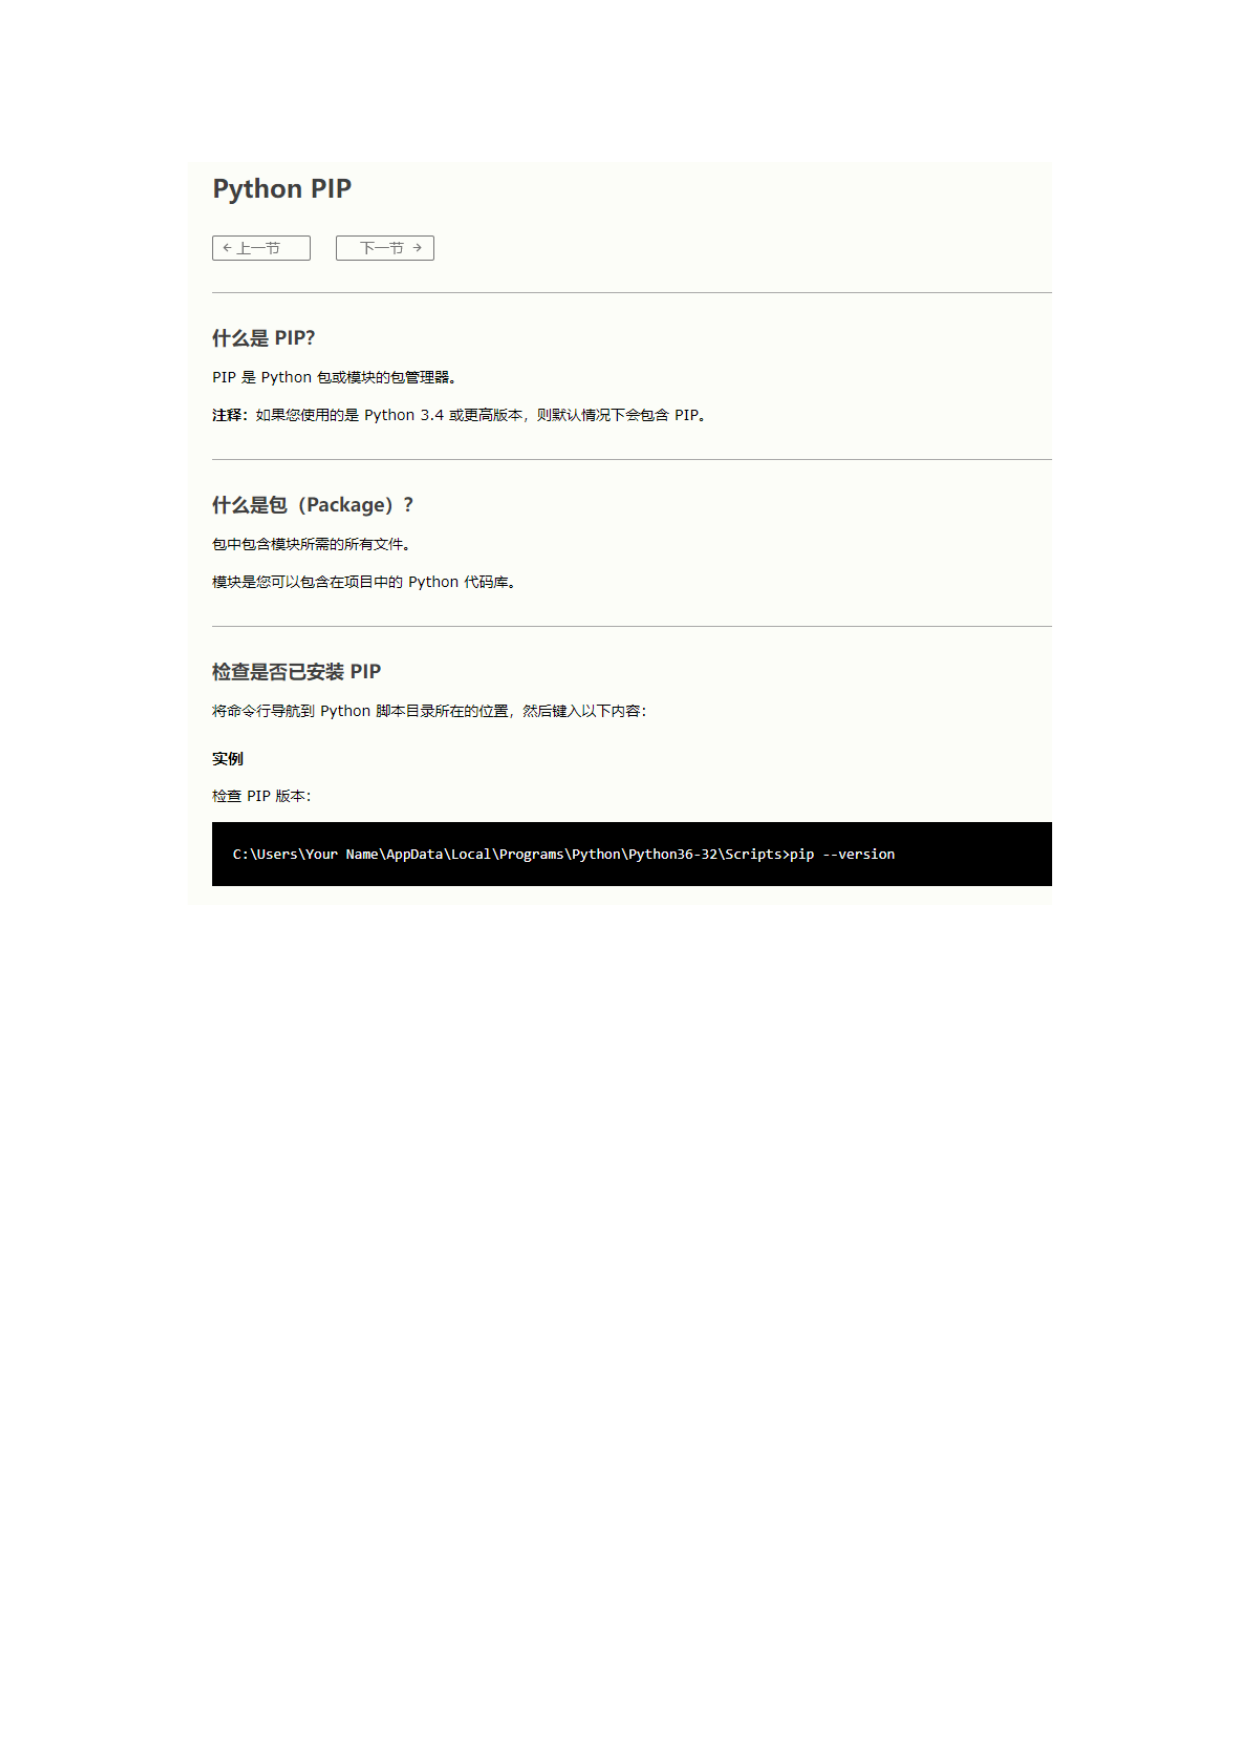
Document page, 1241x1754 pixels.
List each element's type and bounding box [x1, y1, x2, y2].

picture [187, 162, 1053, 905]
